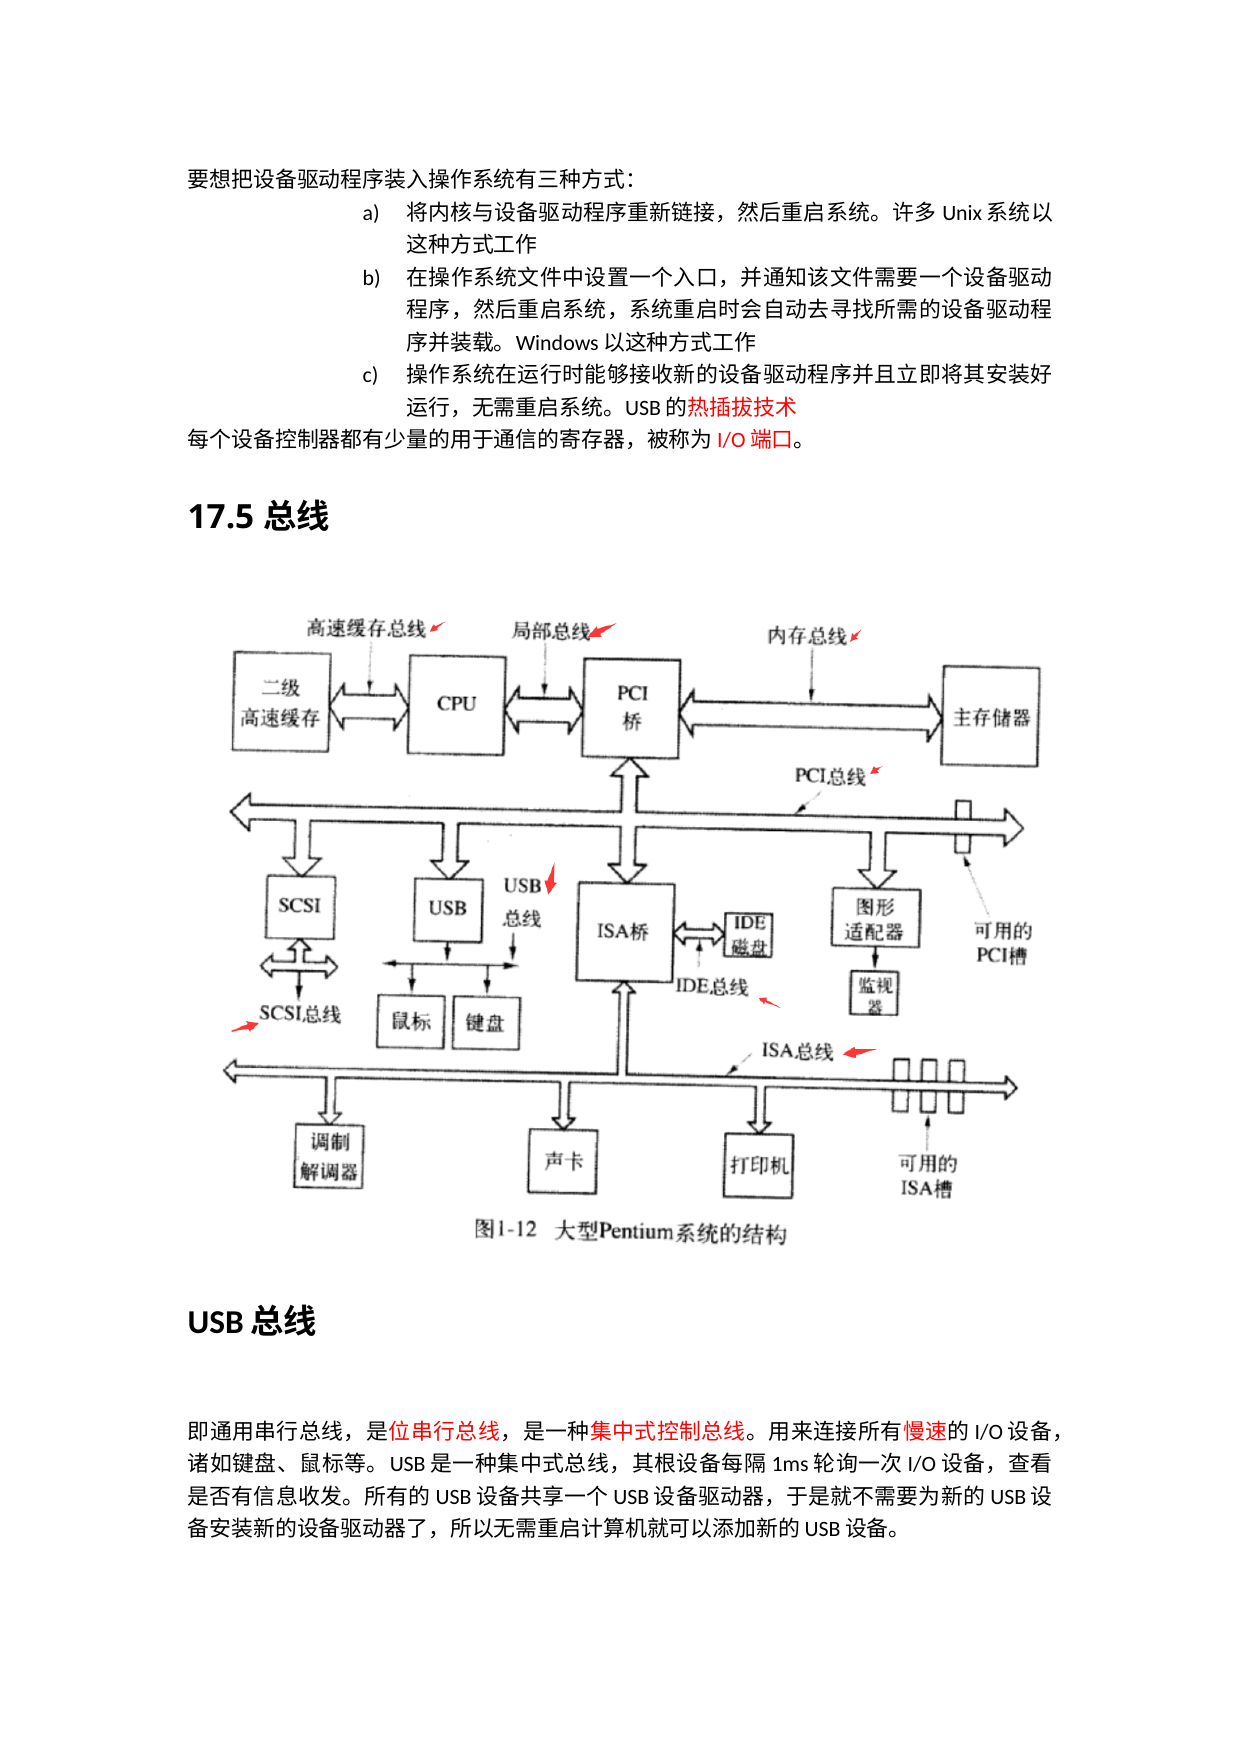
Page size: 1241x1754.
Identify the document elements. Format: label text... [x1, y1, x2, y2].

text 即通用串行总线，是位串行总线，是一种集中式控制总线。用来连接所有慢速的I/O设备，诸如键盘、鼠标等。USB是一种集中式总线，其根设备每隔1ms轮询一次I/O设备，查看是否有信息收发。所有的USB设备共享一个USB设备驱动器，于是就不需要为新的USB设备安装新的设备驱动器了，所以无需重启计算机就可以添加新的USB设备。 [187, 1413, 1053, 1543]
subtitle USB总线 [187, 1286, 1053, 1351]
subtitle 17.5 总线 [187, 482, 1053, 547]
picture [187, 608, 1053, 1249]
text 每个设备控制器都有少量的用于通信的寄存器，被称为I/O端口。 [187, 422, 1053, 454]
list 操作系统在运行时能够接收新的设备驱动程序并且立即将其安装好运行，无需重启系统。USB的热插拔技术 [362, 357, 1053, 422]
list 在操作系统文件中设置一个入口，并通知该文件需要一个设备驱动程序，然后重启系统，系统重启时会自动去寻找所需的设备驱动程序并装载。Windows以这种方式工作 [362, 259, 1053, 357]
list 将内核与设备驱动程序重新链接，然后重启系统。许多Unix系统以这种方式工作 [362, 194, 1053, 259]
text 要想把设备驱动程序装入操作系统有三种方式： [187, 162, 1053, 194]
